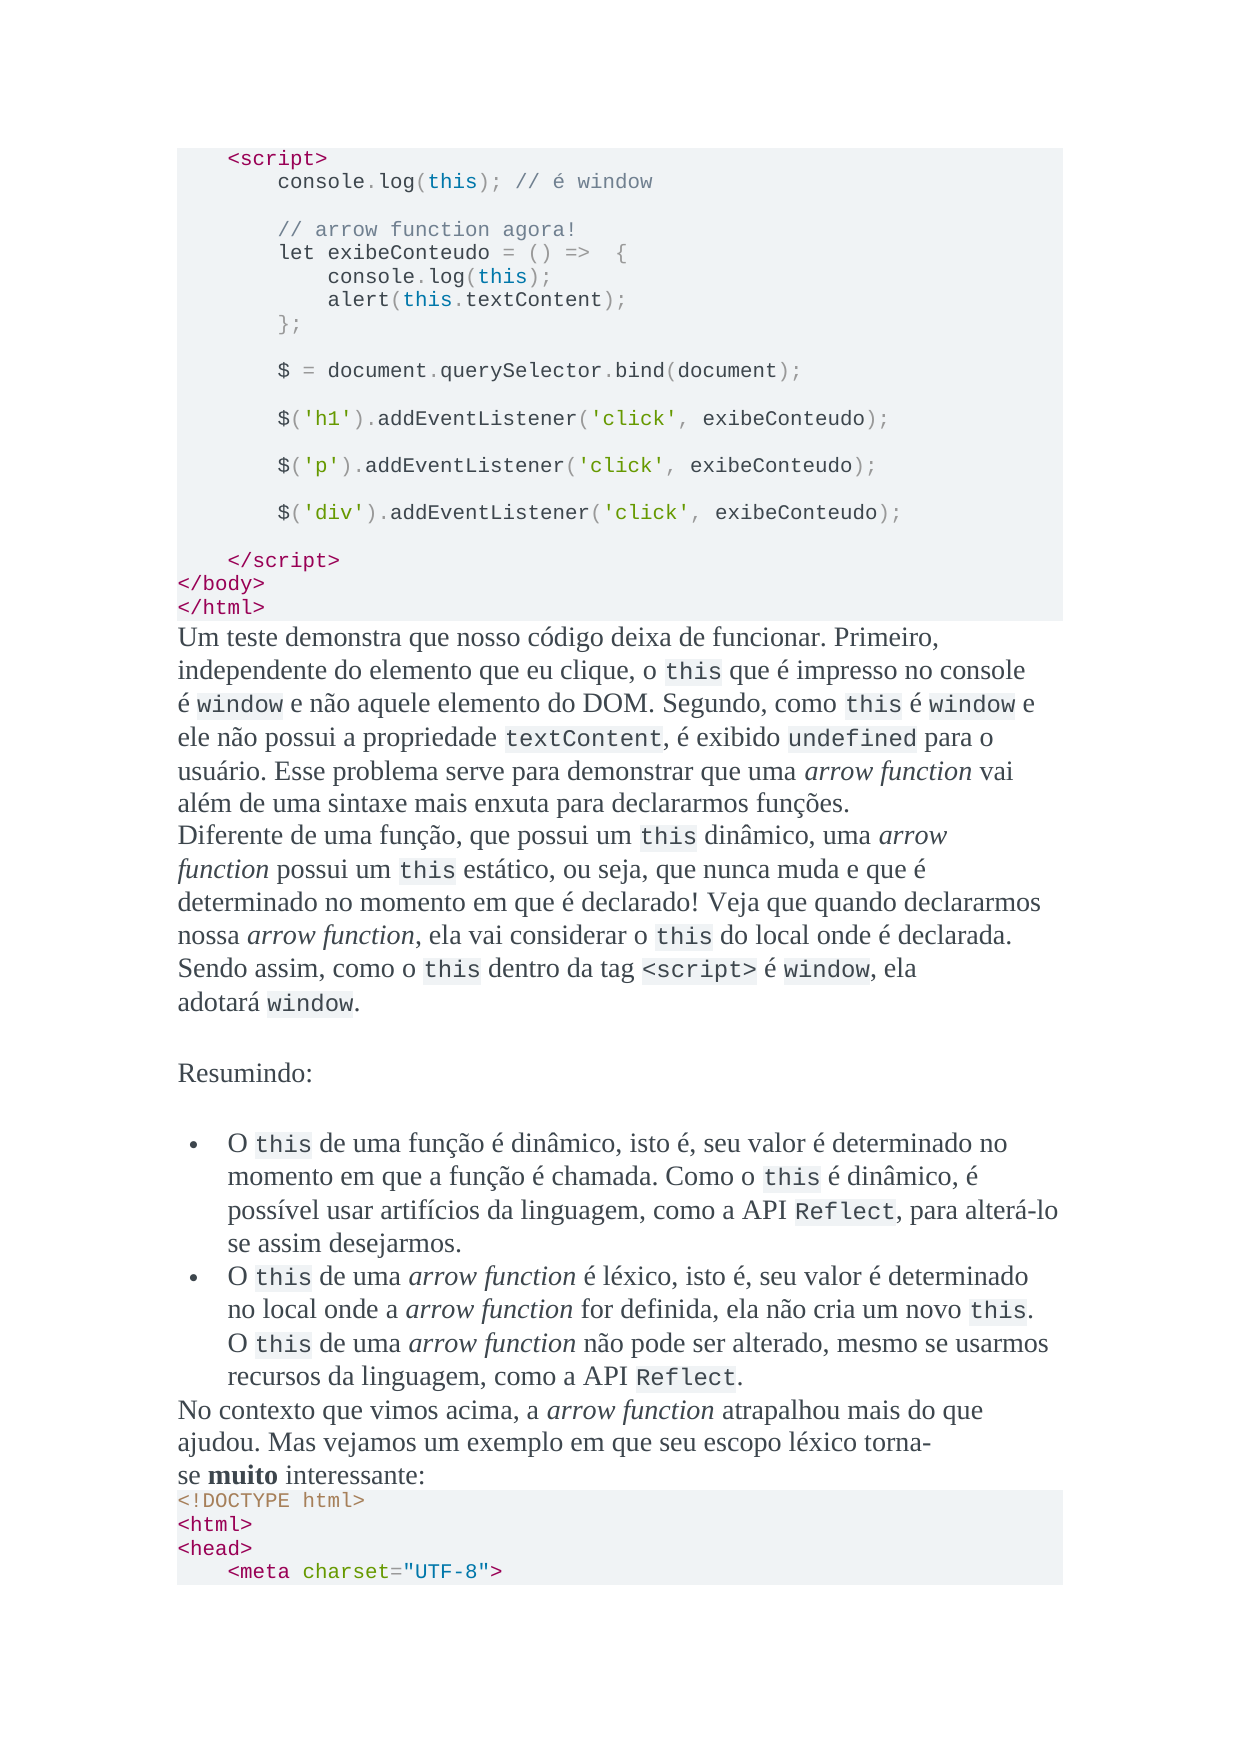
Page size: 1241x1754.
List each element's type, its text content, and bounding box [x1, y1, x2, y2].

list O this de uma arrow function é léxico, isto é, seu valor é determinado no local onde a arrow function for definida, ela não cria um novo this. O this de uma arrow function não pode ser alterado, mesmo se usarmos recursos da linguagem, como a API Reflect. [190, 1259, 1063, 1393]
list O this de uma função é dinâmico, isto é, seu valor é determinado no momento em que a função é chamada. Como o this é dinâmico, é possível usar artifícios da linguagem, como a API Reflect, para alterá-lo se assim desejarmos. [190, 1126, 1063, 1259]
text <!DOCTYPE html> [177, 1490, 1063, 1514]
text console.log(this); [177, 266, 1063, 289]
text <head> [177, 1537, 1063, 1561]
text No contexto que vimos acima, a arrow function atrapalhou mais do que ajudou. Mas vejamos um exemplo em que seu escopo léxico torna-se muito interessante: [177, 1393, 1063, 1490]
text alert(this.textContent); [177, 289, 1063, 313]
text // arrow function agora! [177, 218, 1063, 242]
text $ = document.querySelector.bind(document); [177, 360, 1063, 384]
text <html> [177, 1514, 1063, 1537]
text <meta charset="UTF-8"> [177, 1561, 1063, 1585]
text let exibeConteudo = () => { [177, 242, 1063, 266]
text Um teste demonstra que nosso código deixa de funcionar. Primeiro, independente do elemento que eu clique, o this que é impresso no console é window e não aquele elemento do DOM. Segundo, como this é window e ele não possui a propriedade textContent, é exibido undefined para o usuário. Esse problema serve para demonstrar que uma arrow function vai além de uma sintaxe mais enxuta para declararmos funções. [177, 621, 1063, 818]
text Resumindo: [177, 1056, 1063, 1088]
text $('div').addEventListener('click', exibeConteudo); [177, 502, 1063, 526]
text $('h1').addEventListener('click', exibeConteudo); [177, 408, 1063, 431]
text $('p').addEventListener('click', exibeConteudo); [177, 455, 1063, 479]
text </html> [177, 597, 1063, 621]
text </body> [177, 573, 1063, 597]
text </script> [177, 549, 1063, 573]
text Diferente de uma função, que possui um this dinâmico, uma arrow function possui um this estático, ou seja, que nunca muda e que é determinado no momento em que é declarado! Veja que quando declararmos nossa arrow function, ela vai considerar o this do local onde é declarada. Sendo assim, como o this dentro da tag <script> é window, ela adotará window. [177, 818, 1063, 1018]
text <script> [177, 148, 1063, 171]
text }; [177, 313, 1063, 337]
text console.log(this); // é window [177, 171, 1063, 195]
